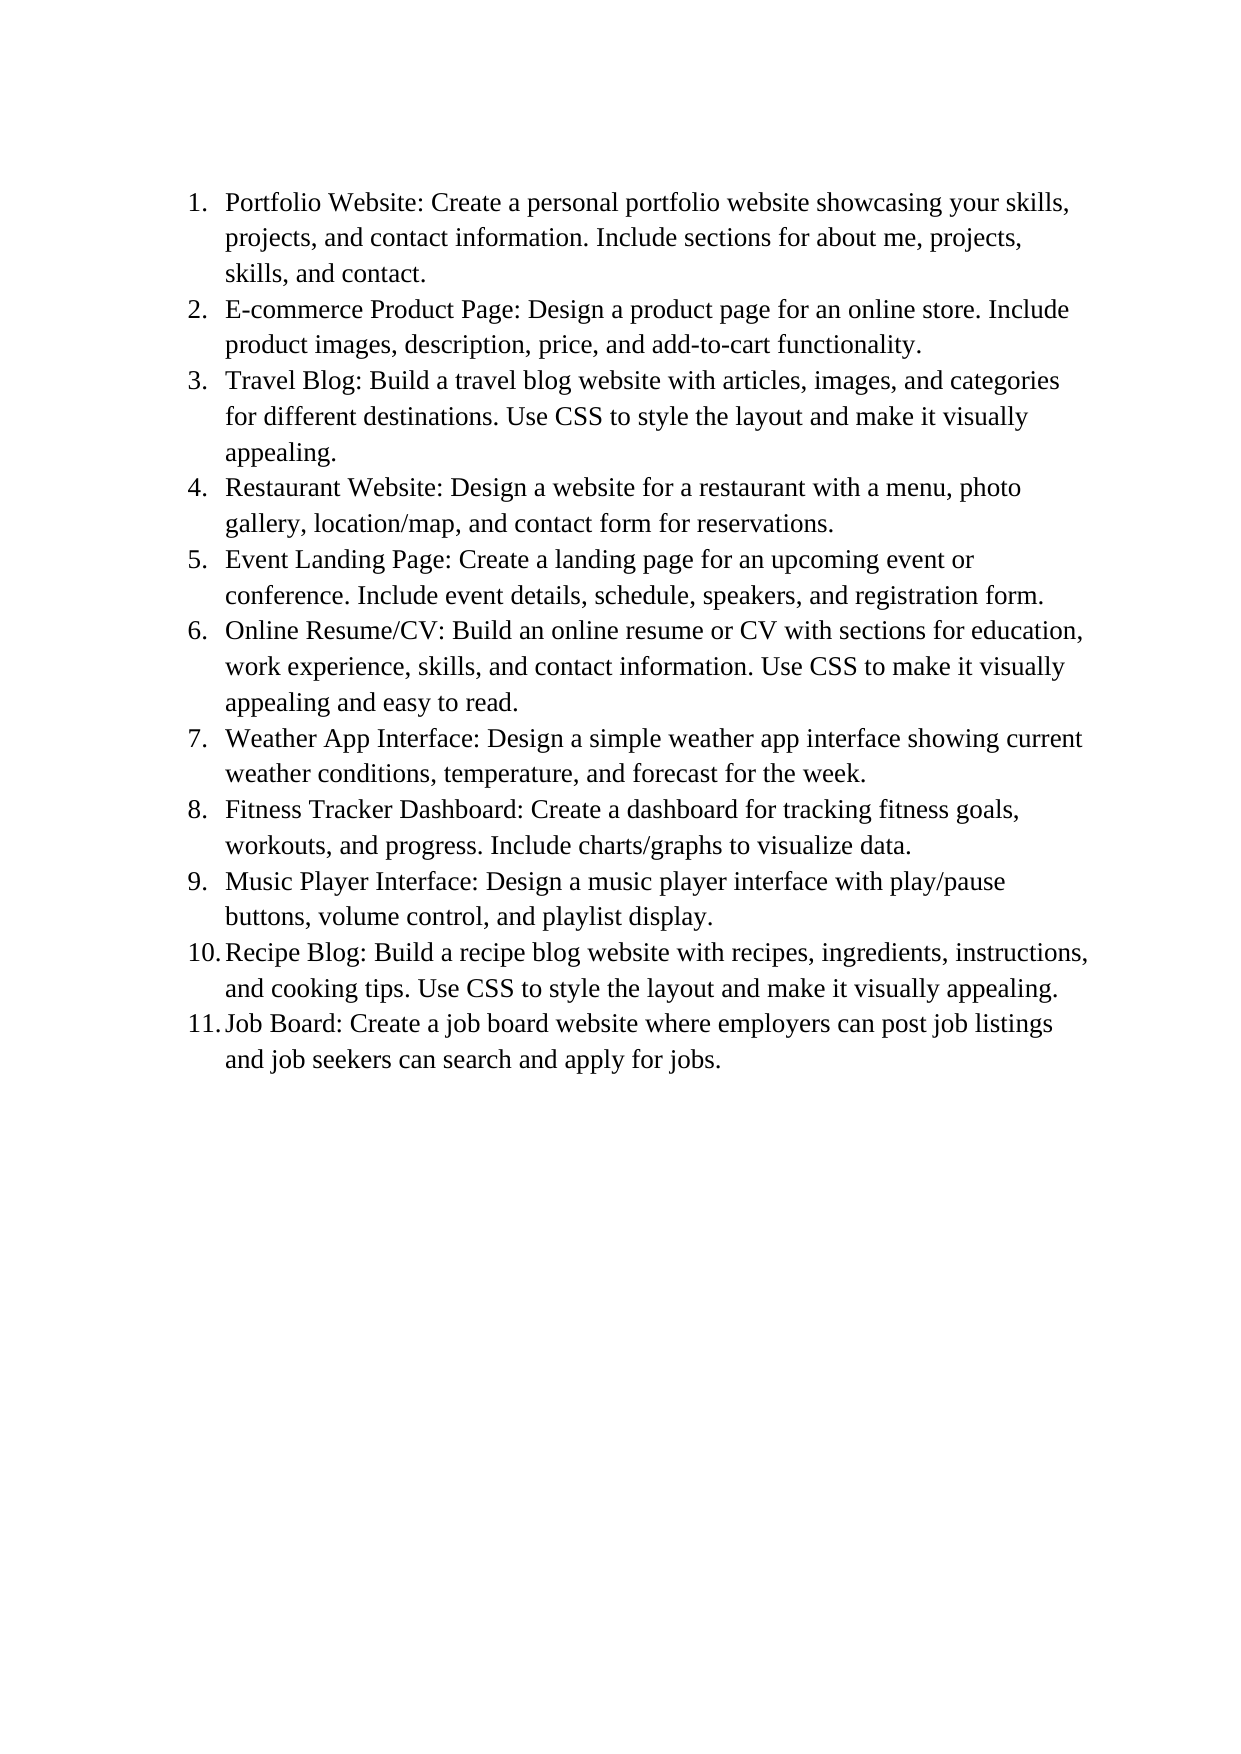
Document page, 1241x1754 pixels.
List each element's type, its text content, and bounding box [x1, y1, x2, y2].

list Music Player Interface: Design a music player interface with play/pause buttons, volume control, and playlist display. [187, 864, 1090, 931]
list Online Resume/CV: Build an online resume or CV with sections for education, work experience, skills, and contact information. Use CSS to make it visually appealing and easy to read. [187, 614, 1090, 717]
list E-commerce Product Page: Design a product page for an online store. Include product images, description, price, and add-to-cart functionality. [187, 293, 1090, 360]
list Travel Blog: Build a travel blog website with articles, images, and categories for different destinations. Use CSS to style the layout and make it visually appealing. [187, 364, 1090, 467]
list Restaurant Website: Design a website for a restaurant with a menu, photo gallery, location/map, and contact form for reservations. [187, 472, 1090, 538]
list Portfolio Website: Create a personal portfolio website showcasing your skills, projects, and contact information. Include sections for about me, projects, skills, and contact. [187, 186, 1090, 288]
list Job Board: Create a job board website where employers can post job listings and job seekers can search and apply for jobs. [187, 1007, 1090, 1074]
list Recipe Blog: Build a recipe blog website with recipes, ingredients, instructions, and cooking tips. Use CSS to style the layout and make it visually appealing. [187, 936, 1090, 1003]
list Fitness Tracker Dashboard: Create a dashboard for tracking fitness goals, workouts, and progress. Include charts/graphs to visualize data. [187, 793, 1090, 860]
list Event Landing Page: Create a landing page for an upcoming event or conference. Include event details, schedule, speakers, and registration form. [187, 543, 1090, 610]
list Weather App Interface: Design a simple weather app interface showing current weather conditions, temperature, and forecast for the week. [187, 722, 1090, 788]
